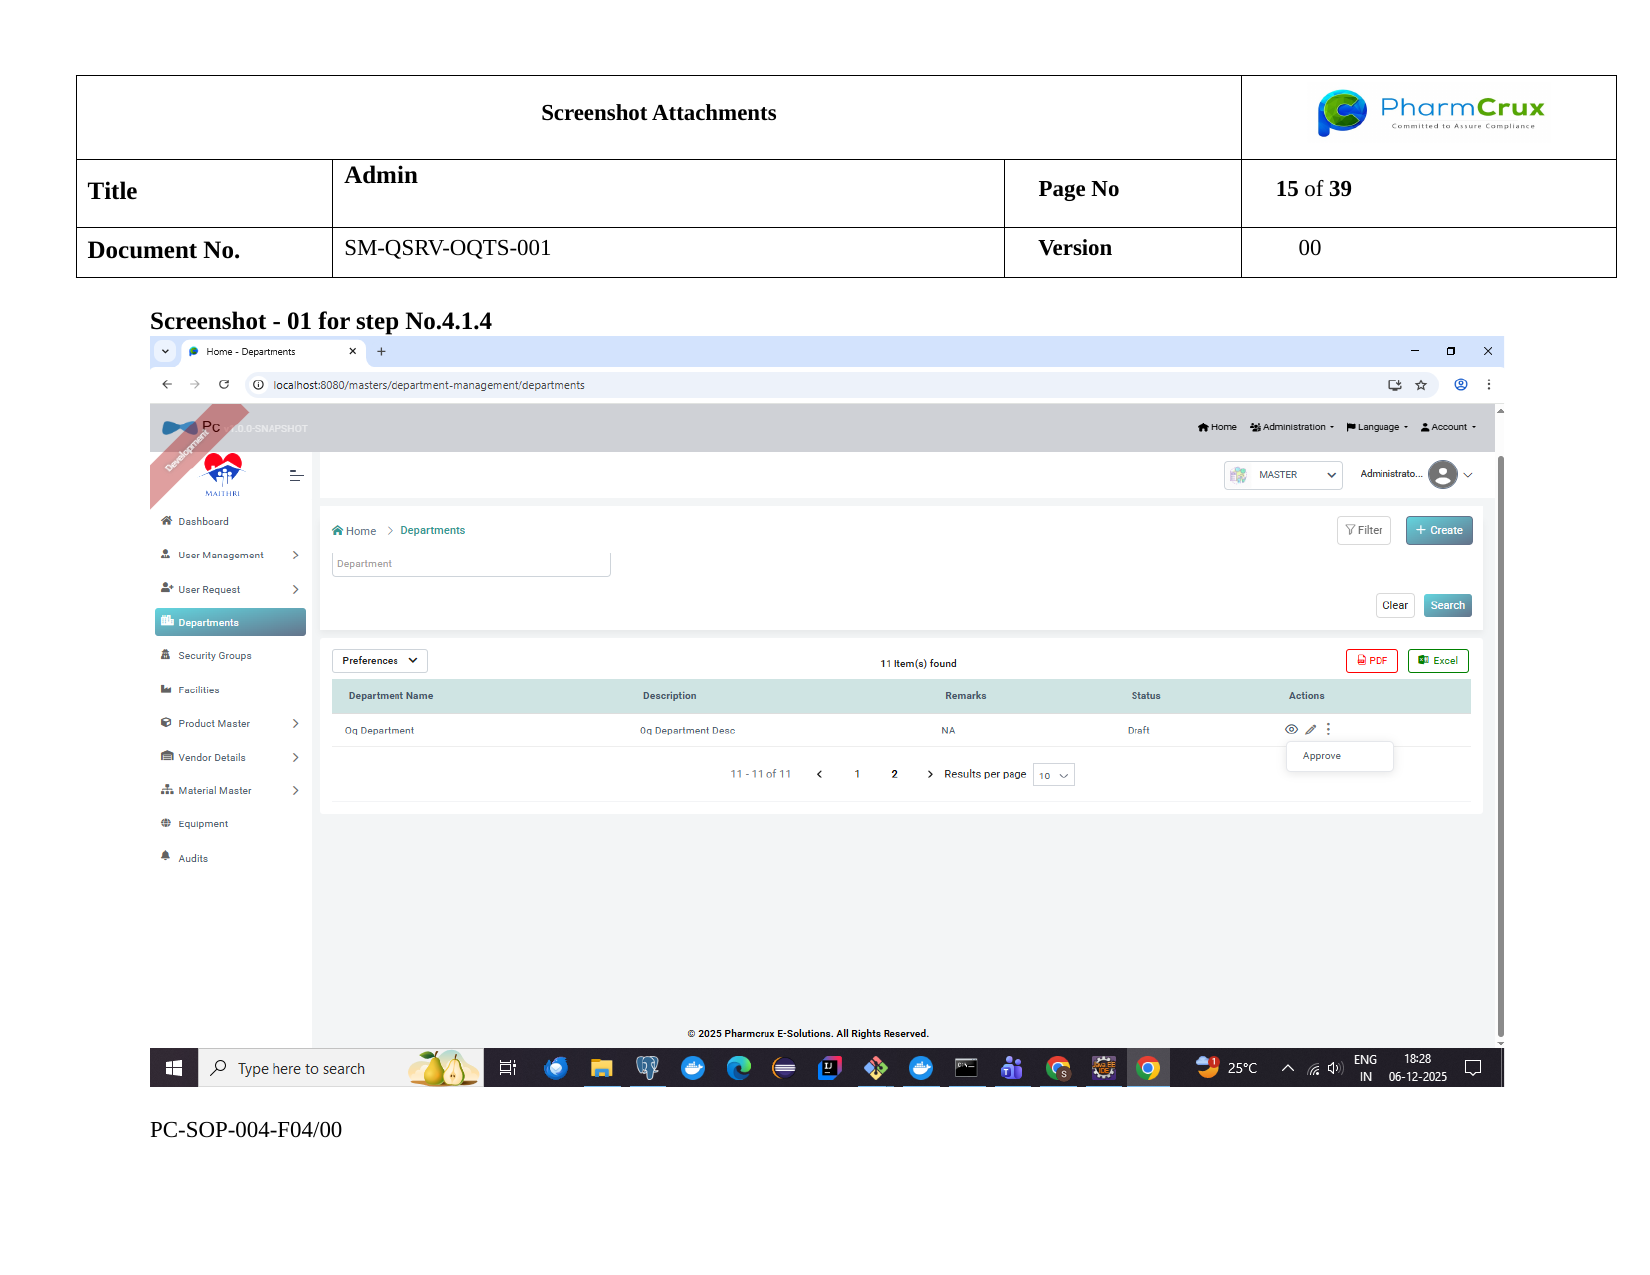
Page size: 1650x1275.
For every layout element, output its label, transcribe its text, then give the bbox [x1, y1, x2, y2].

picture [150, 336, 1505, 1087]
picture [1307, 82, 1551, 143]
text Screenshot - 01 for step No.4.1.4 [150, 306, 1500, 336]
